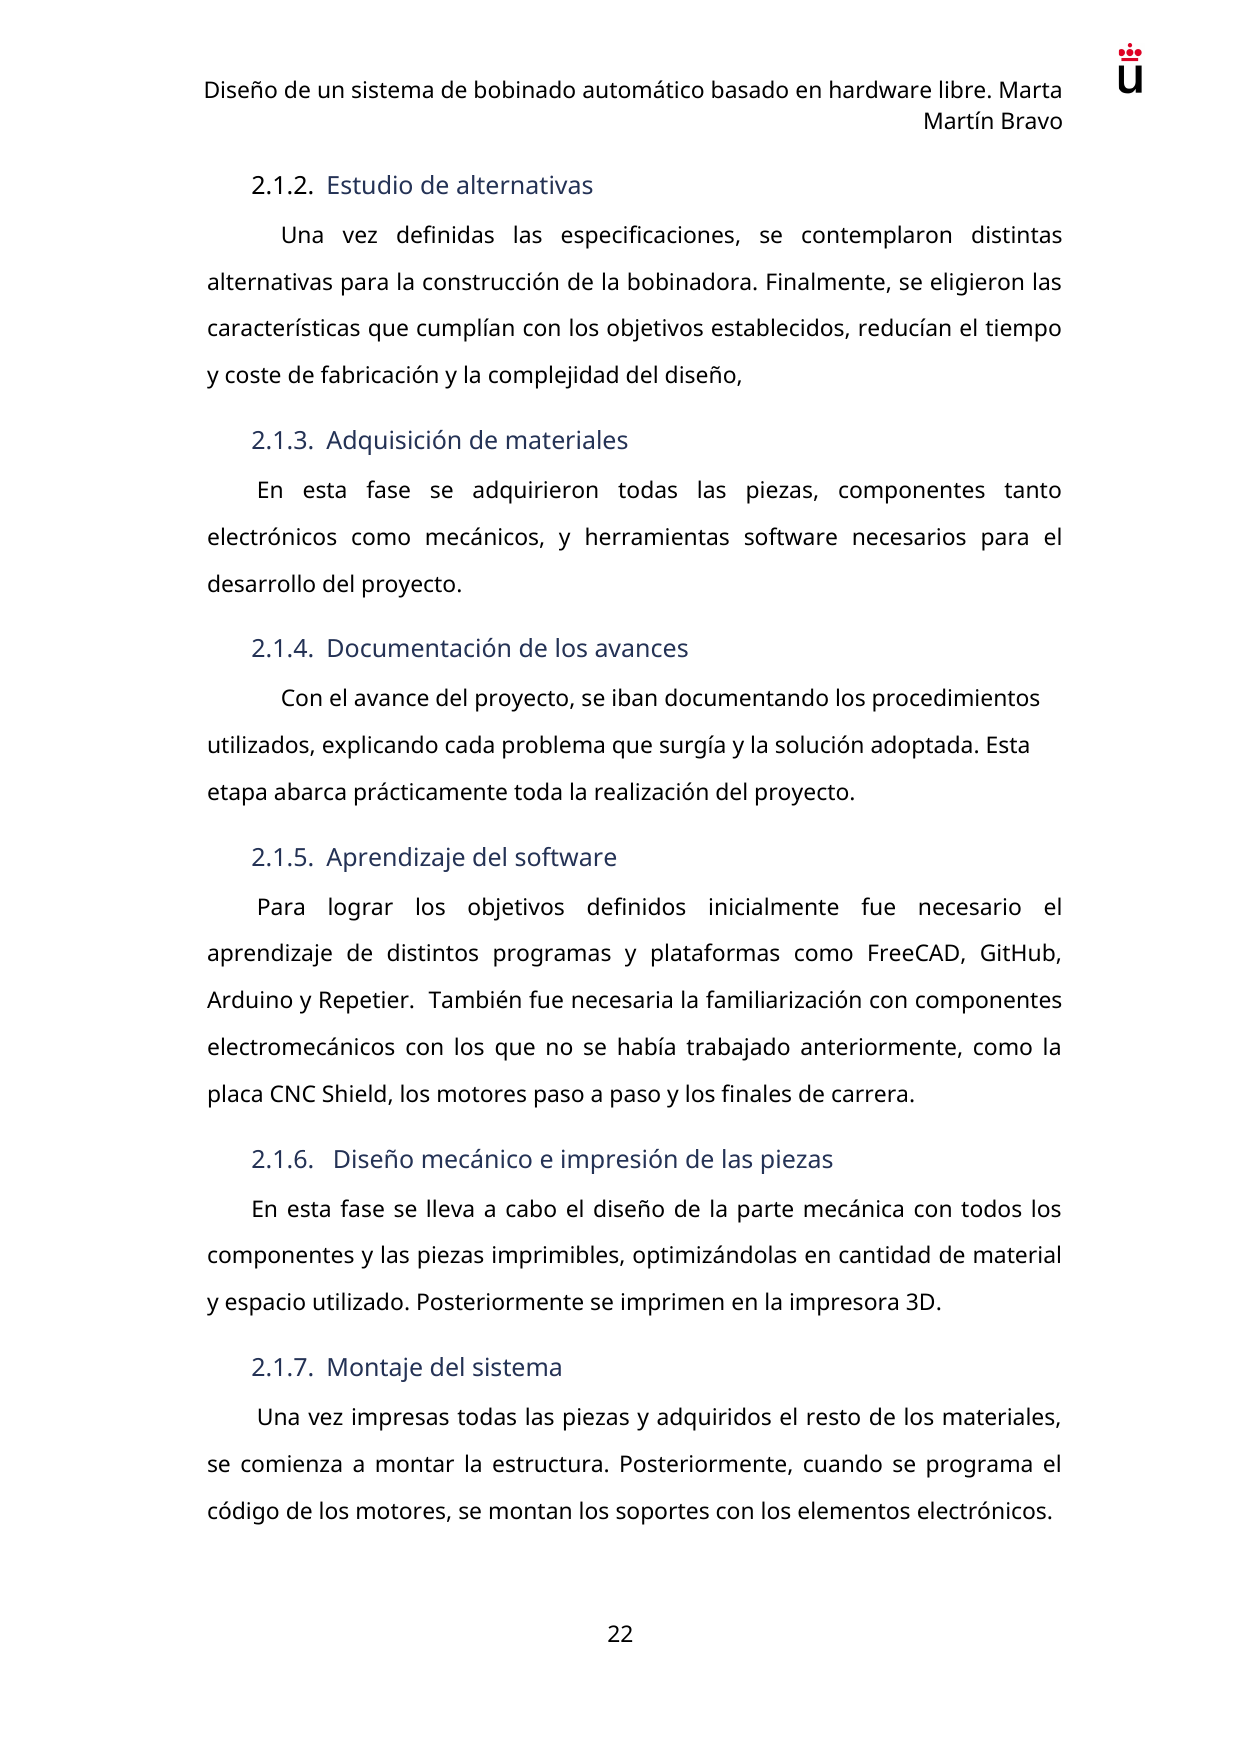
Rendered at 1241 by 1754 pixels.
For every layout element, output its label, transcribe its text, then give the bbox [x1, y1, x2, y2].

subtitle Aprendizaje del software [251, 839, 1063, 873]
text En esta fase se adquirieron todas las piezas, componentes tanto electrónicos como mecánicos, y herramientas software necesarios para el desarrollo del proyecto. [207, 474, 1063, 599]
text En esta fase se lleva a cabo el diseño de la parte mecánica con todos los componentes y las piezas imprimibles, optimizándolas en cantidad de material y espacio utilizado. Posteriormente se imprimen en la impresora 3D. [207, 1192, 1063, 1317]
subtitle Adquisición de materiales [251, 423, 1063, 457]
subtitle Diseño mecánico e impresión de las piezas [251, 1141, 1063, 1176]
text Para lograr los objetivos definidos inicialmente fue necesario el aprendizaje de distintos programas y plataformas como FreeCAD, GitHub, Arduino y Repetier. También fue necesaria la familiarización con componentes electromecánicos con los que no se había trabajado anteriormente, como la placa CNC Shield, los motores paso a paso y los finales de carrera. [207, 890, 1063, 1109]
text Una vez definidas las especificaciones, se contemplaron distintas alternativas para la construcción de la bobinadora. Finalmente, se eligieron las características que cumplían con los objetivos establecidos, reducían el tiempo y coste de fabricación y la complejidad del diseño, [207, 218, 1063, 390]
picture [1118, 43, 1146, 95]
subtitle Documentación de los avances [251, 631, 1063, 665]
text Con el avance del proyecto, se iban documentando los procedimientos utilizados, explicando cada problema que surgía y la solución adoptada. Esta etapa abarca prácticamente toda la realización del proyecto. [207, 682, 1063, 807]
subtitle Estudio de alternativas [251, 167, 1063, 202]
subtitle Montaje del sistema [251, 1350, 1063, 1384]
text Una vez impresas todas las piezas y adquiridos el resto de los materiales, se comienza a montar la estructura. Posteriormente, cuando se programa el código de los motores, se montan los soportes con los elementos electrónicos. [207, 1401, 1063, 1526]
